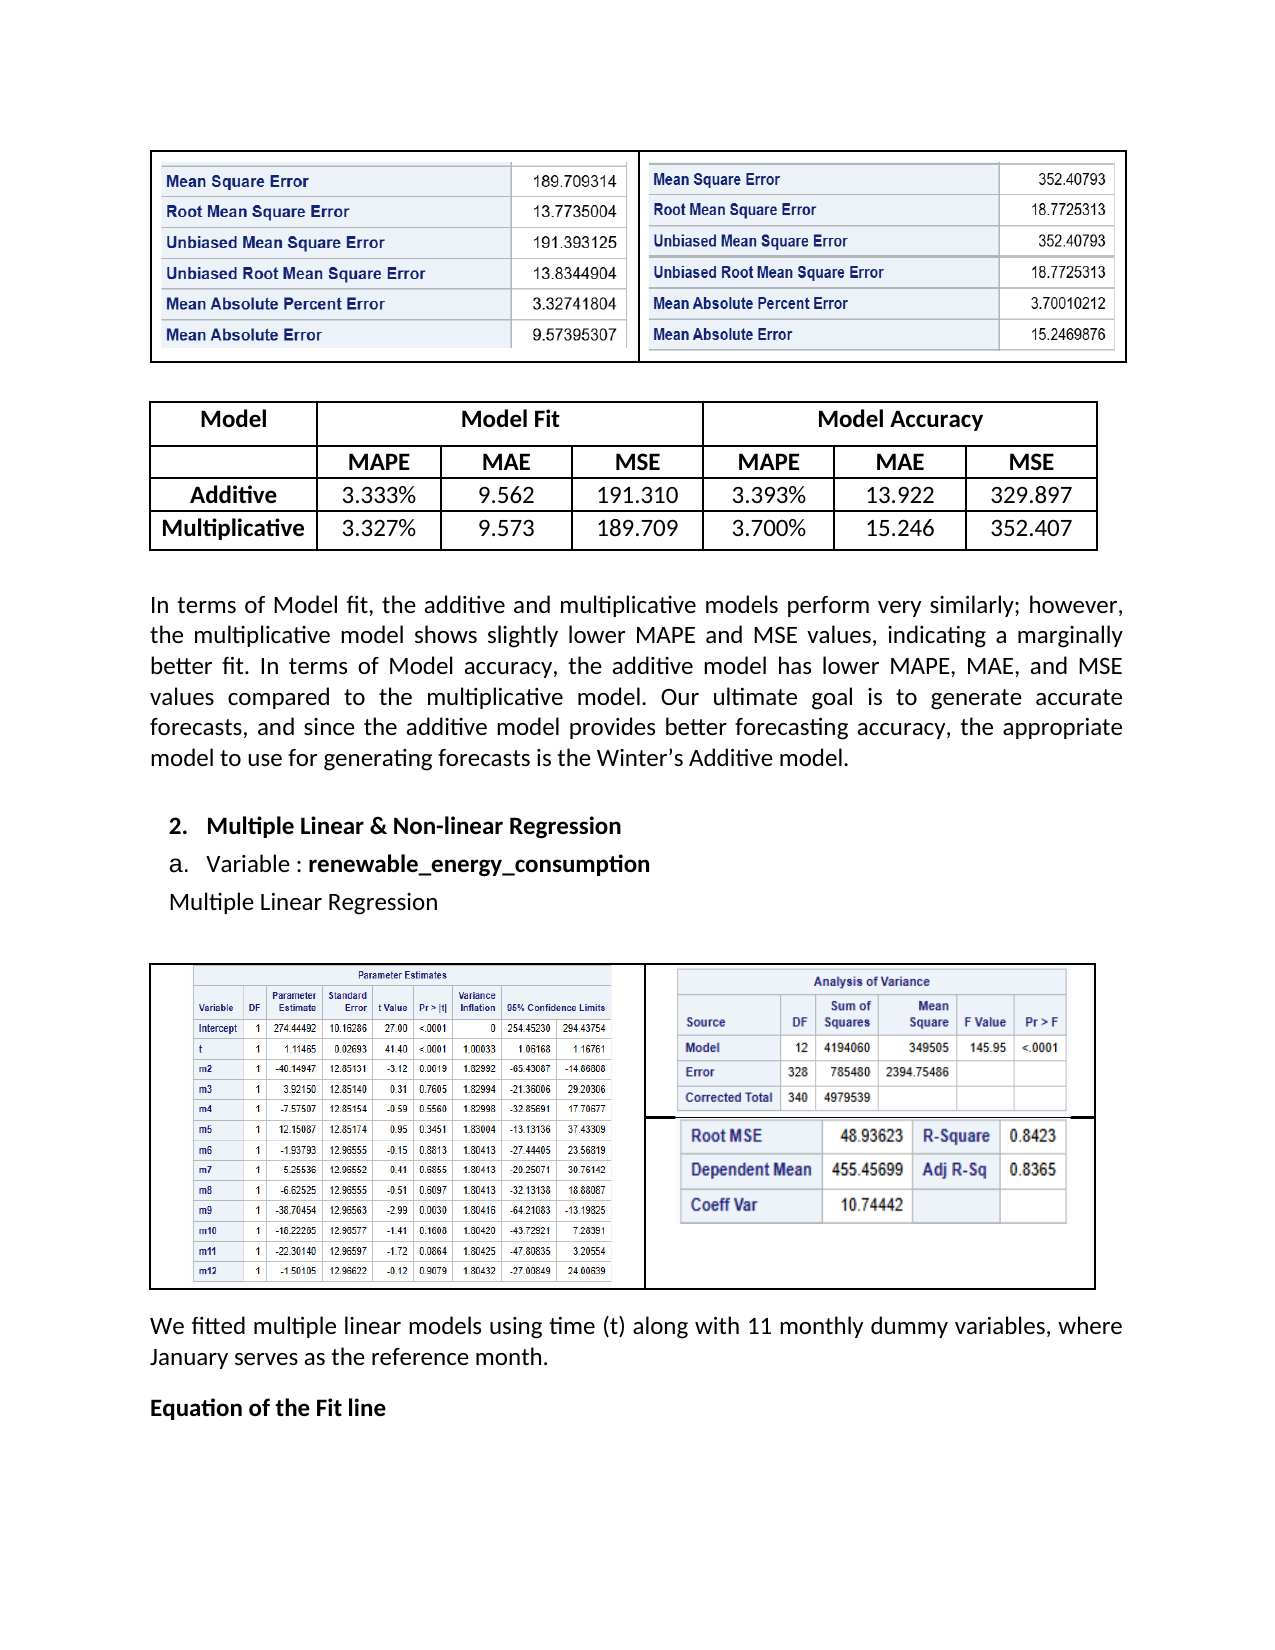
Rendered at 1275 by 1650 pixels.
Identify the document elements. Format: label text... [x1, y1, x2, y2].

table_cell 3.700% [704, 512, 833, 549]
table_cell 15.246 [835, 512, 965, 549]
table_header [1072, 965, 1094, 1116]
table_cell 352.407 [967, 512, 1096, 549]
text Equation of the Fit line [150, 1392, 1125, 1423]
table_cell Multiplicative [151, 512, 316, 549]
table_cell MAPE [704, 447, 833, 477]
table_header [151, 965, 191, 1288]
picture [675, 1118, 1071, 1224]
list Multiple Linear & Non-linear Regression [169, 810, 1125, 841]
text We fitted multiple linear models using time (t) along with 11 monthly dummy variables, where January serves as the reference month. [150, 1311, 1125, 1372]
table_cell 9.573 [442, 512, 571, 549]
table_cell 329.897 [967, 479, 1096, 510]
table_header [646, 965, 675, 1116]
table_header Model Fit [318, 403, 702, 444]
list Variable : renewable_energy_consumption [169, 848, 1125, 879]
picture [191, 965, 612, 1288]
table_cell 189.709 [573, 512, 702, 549]
picture [161, 162, 628, 348]
table_cell [640, 152, 1125, 361]
table_cell MAPE [318, 447, 440, 477]
table_cell 3.327% [318, 512, 440, 549]
table_cell Additive [151, 479, 316, 510]
table_cell MSE [967, 447, 1096, 477]
table_cell 3.393% [704, 479, 833, 510]
text In terms of Model fit, the additive and multiplicative models perform very similarly; however, the multiplicative model shows slightly lower MAPE and MSE values, indicating a marginally better fit. In terms of Model accuracy, the additive model has lower MAPE, MAE, and MSE values compared to the multiplicative model. Our ultimate goal is to generate accurate forecasts, and since the additive model provides better forecasting accuracy, the appropriate model to use for generating forecasts is the Winter’s Additive model. [150, 589, 1125, 772]
table_header [612, 965, 644, 1288]
table_cell MAE [442, 447, 571, 477]
table_header Model [151, 403, 316, 444]
picture [648, 162, 1115, 351]
table_cell [646, 1119, 1094, 1288]
table_cell [151, 447, 316, 477]
table_header Model Accuracy [704, 403, 1096, 444]
text Multiple Linear Regression [169, 887, 1125, 917]
table_cell 3.333% [318, 479, 440, 510]
table_cell [152, 152, 638, 361]
picture [675, 965, 1072, 1117]
table_cell MSE [573, 447, 702, 477]
table_cell 191.310 [573, 479, 702, 510]
table_cell 9.562 [442, 479, 571, 510]
table_cell MAE [835, 447, 965, 477]
table_cell 13.922 [835, 479, 965, 510]
